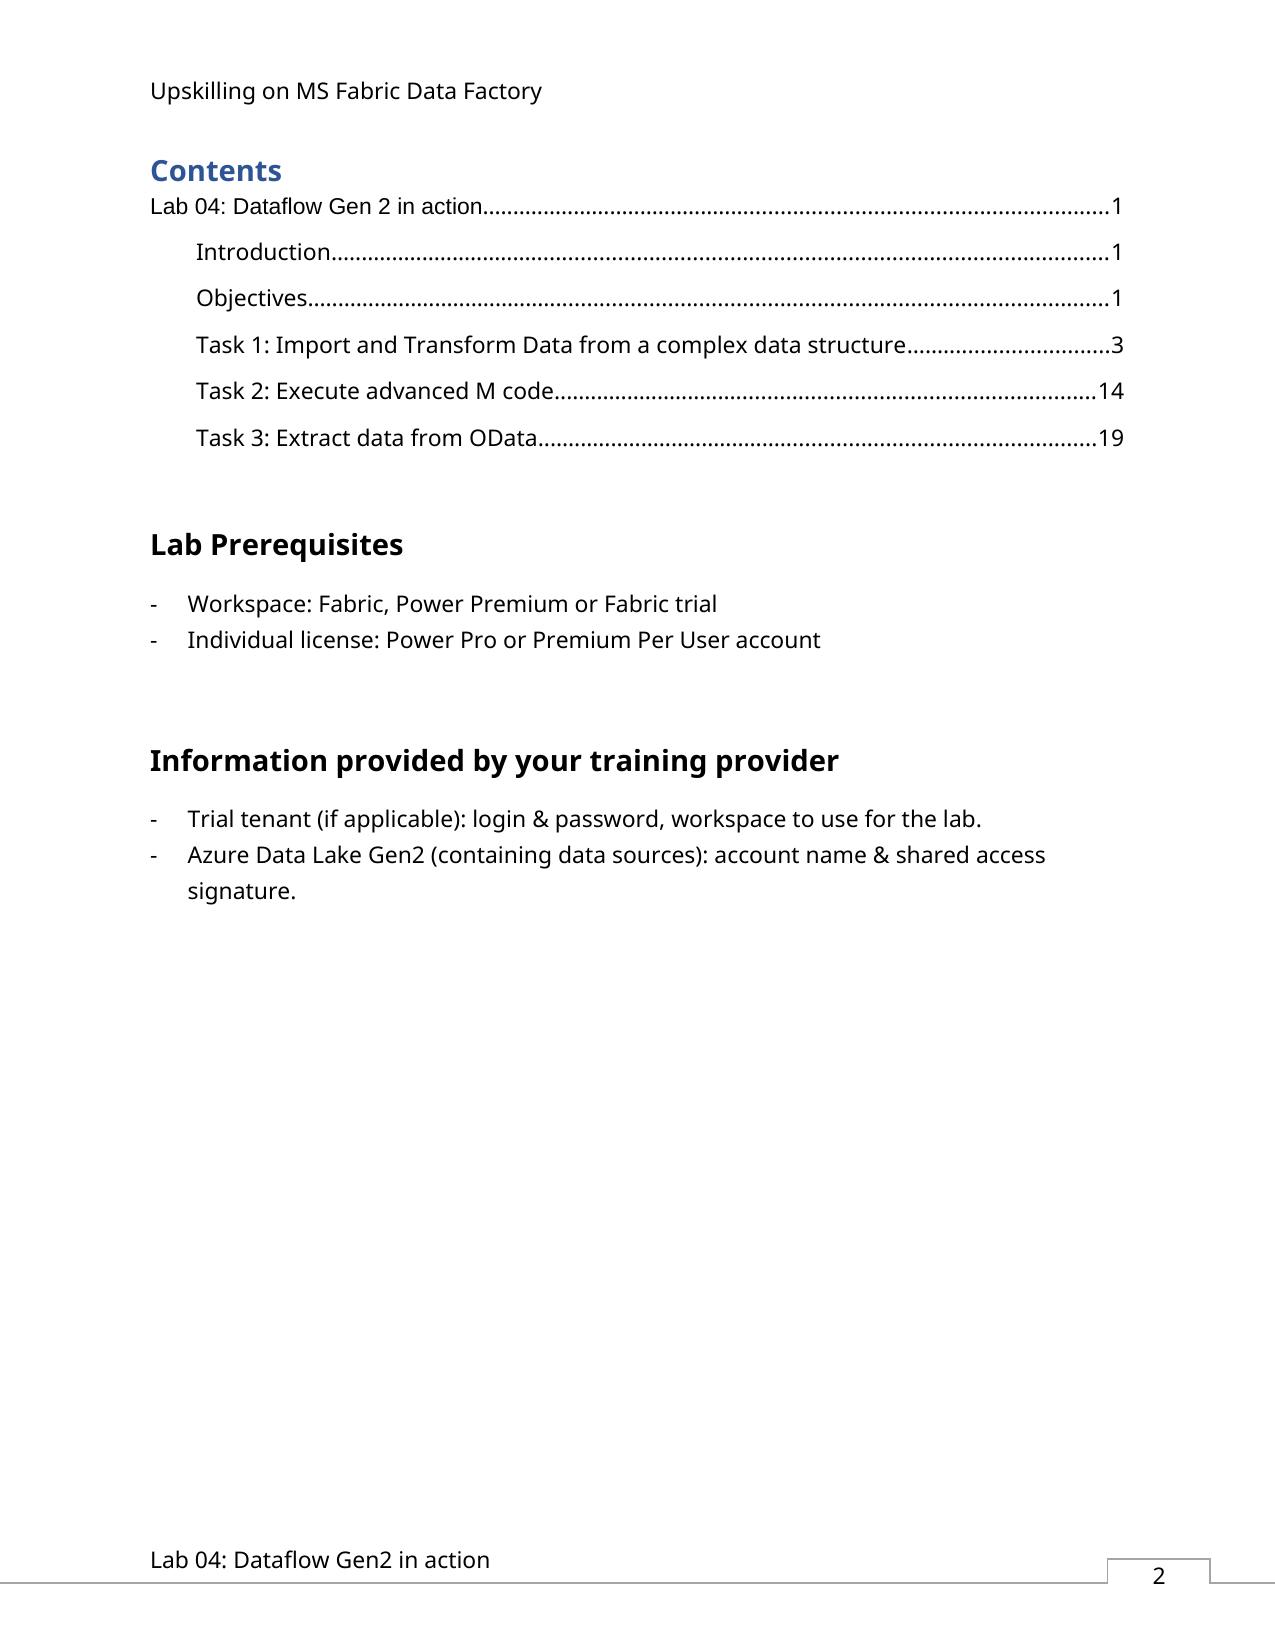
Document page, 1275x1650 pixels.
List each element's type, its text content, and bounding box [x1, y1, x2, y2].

list Azure Data Lake Gen2 (containing data sources): account name & shared access signature. [150, 839, 1111, 907]
list Workspace: Fabric, Power Premium or Fabric trial [150, 588, 1111, 619]
text Lab Prerequisites [150, 524, 1125, 564]
text Information provided by your training provider [150, 740, 1125, 780]
list Trial tenant (if applicable): login & password, workspace to use for the lab. [150, 803, 1111, 835]
list Individual license: Power Pro or Premium Per User account [150, 624, 1111, 655]
